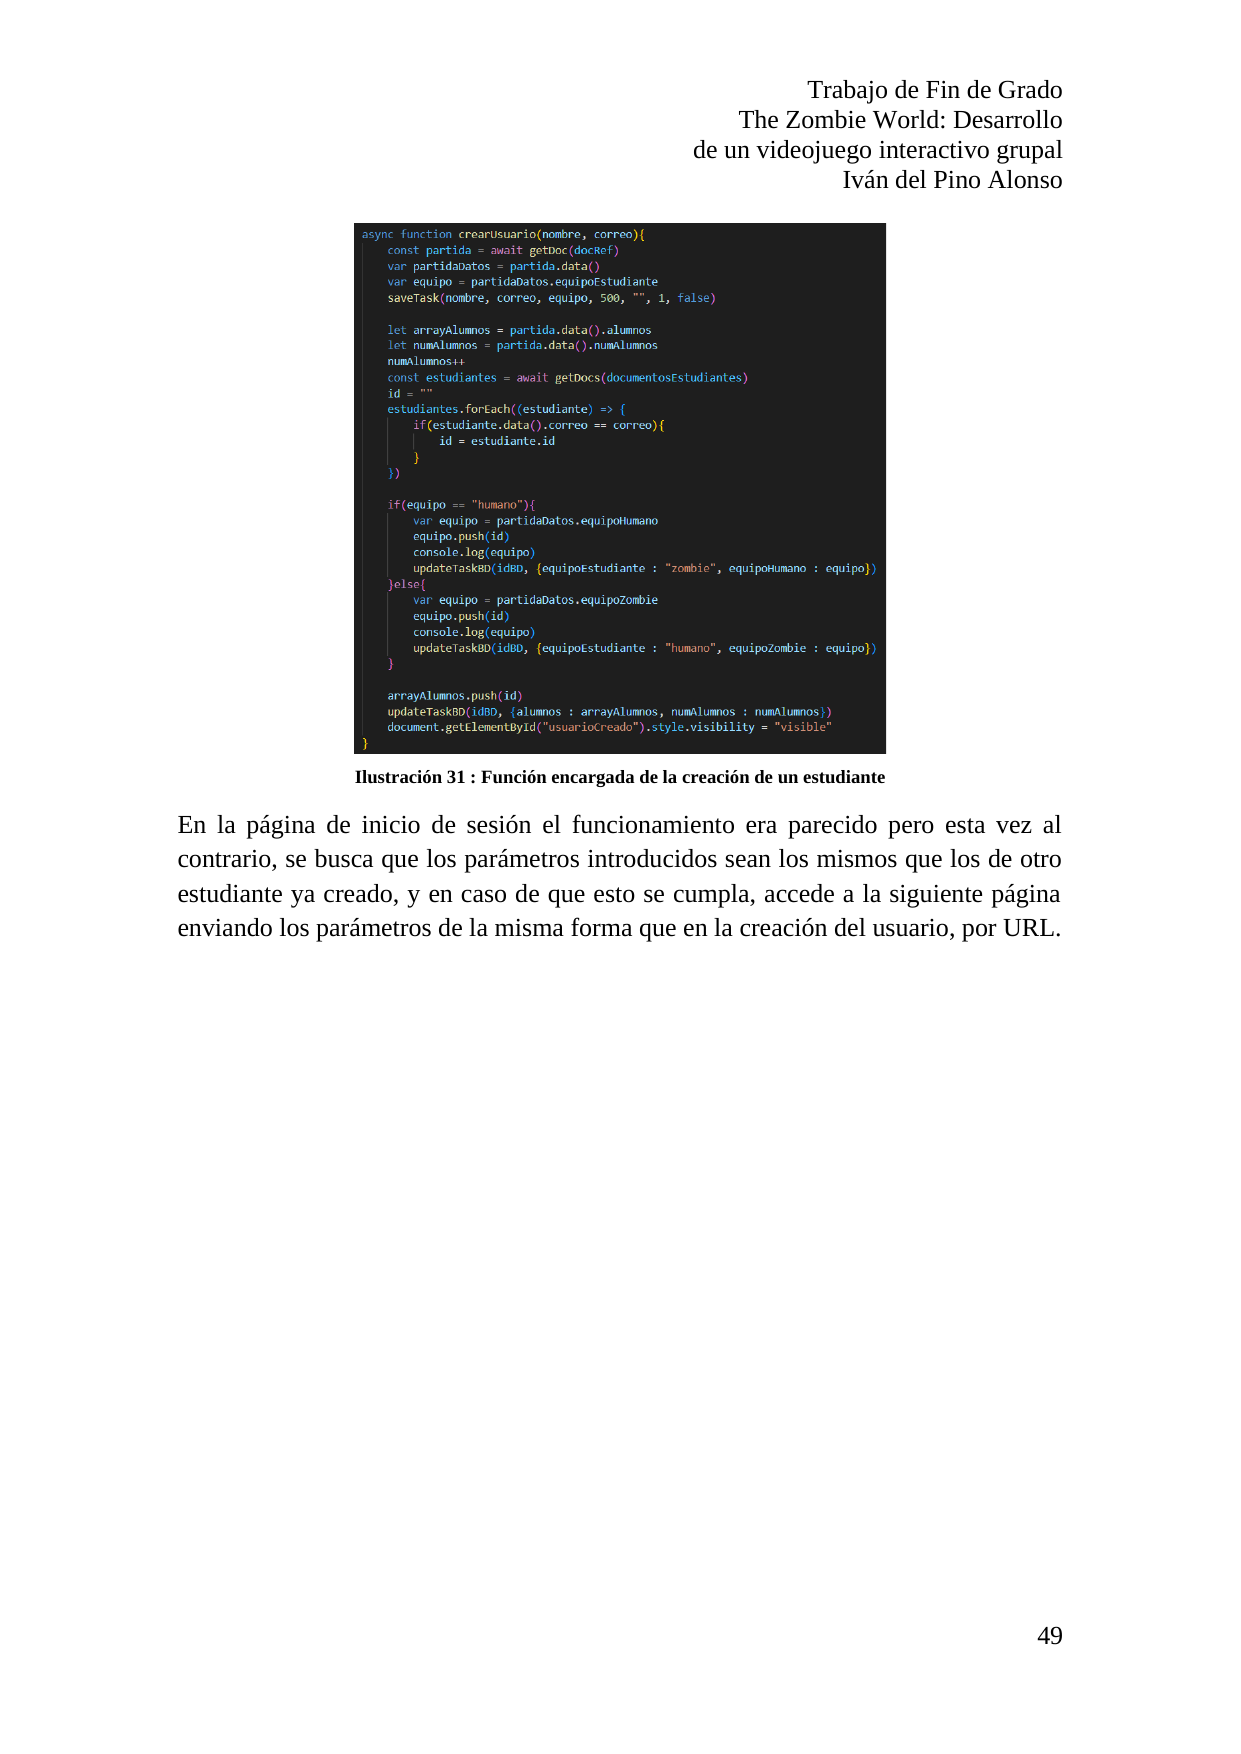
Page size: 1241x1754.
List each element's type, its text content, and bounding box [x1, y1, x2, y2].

picture [354, 223, 887, 754]
text Ilustración : Función encargada de la creación de un estudiante [177, 766, 1063, 788]
text En la página de inicio de sesión el funcionamiento era parecido pero esta vez al contrario, se busca que los parámetros introducidos sean los mismos que los de otro estudiante ya creado, y en caso de que esto se cumpla, accede a la siguiente página enviando los parámetros de la misma forma que en la creación del usuario, por URL. [177, 809, 1063, 942]
